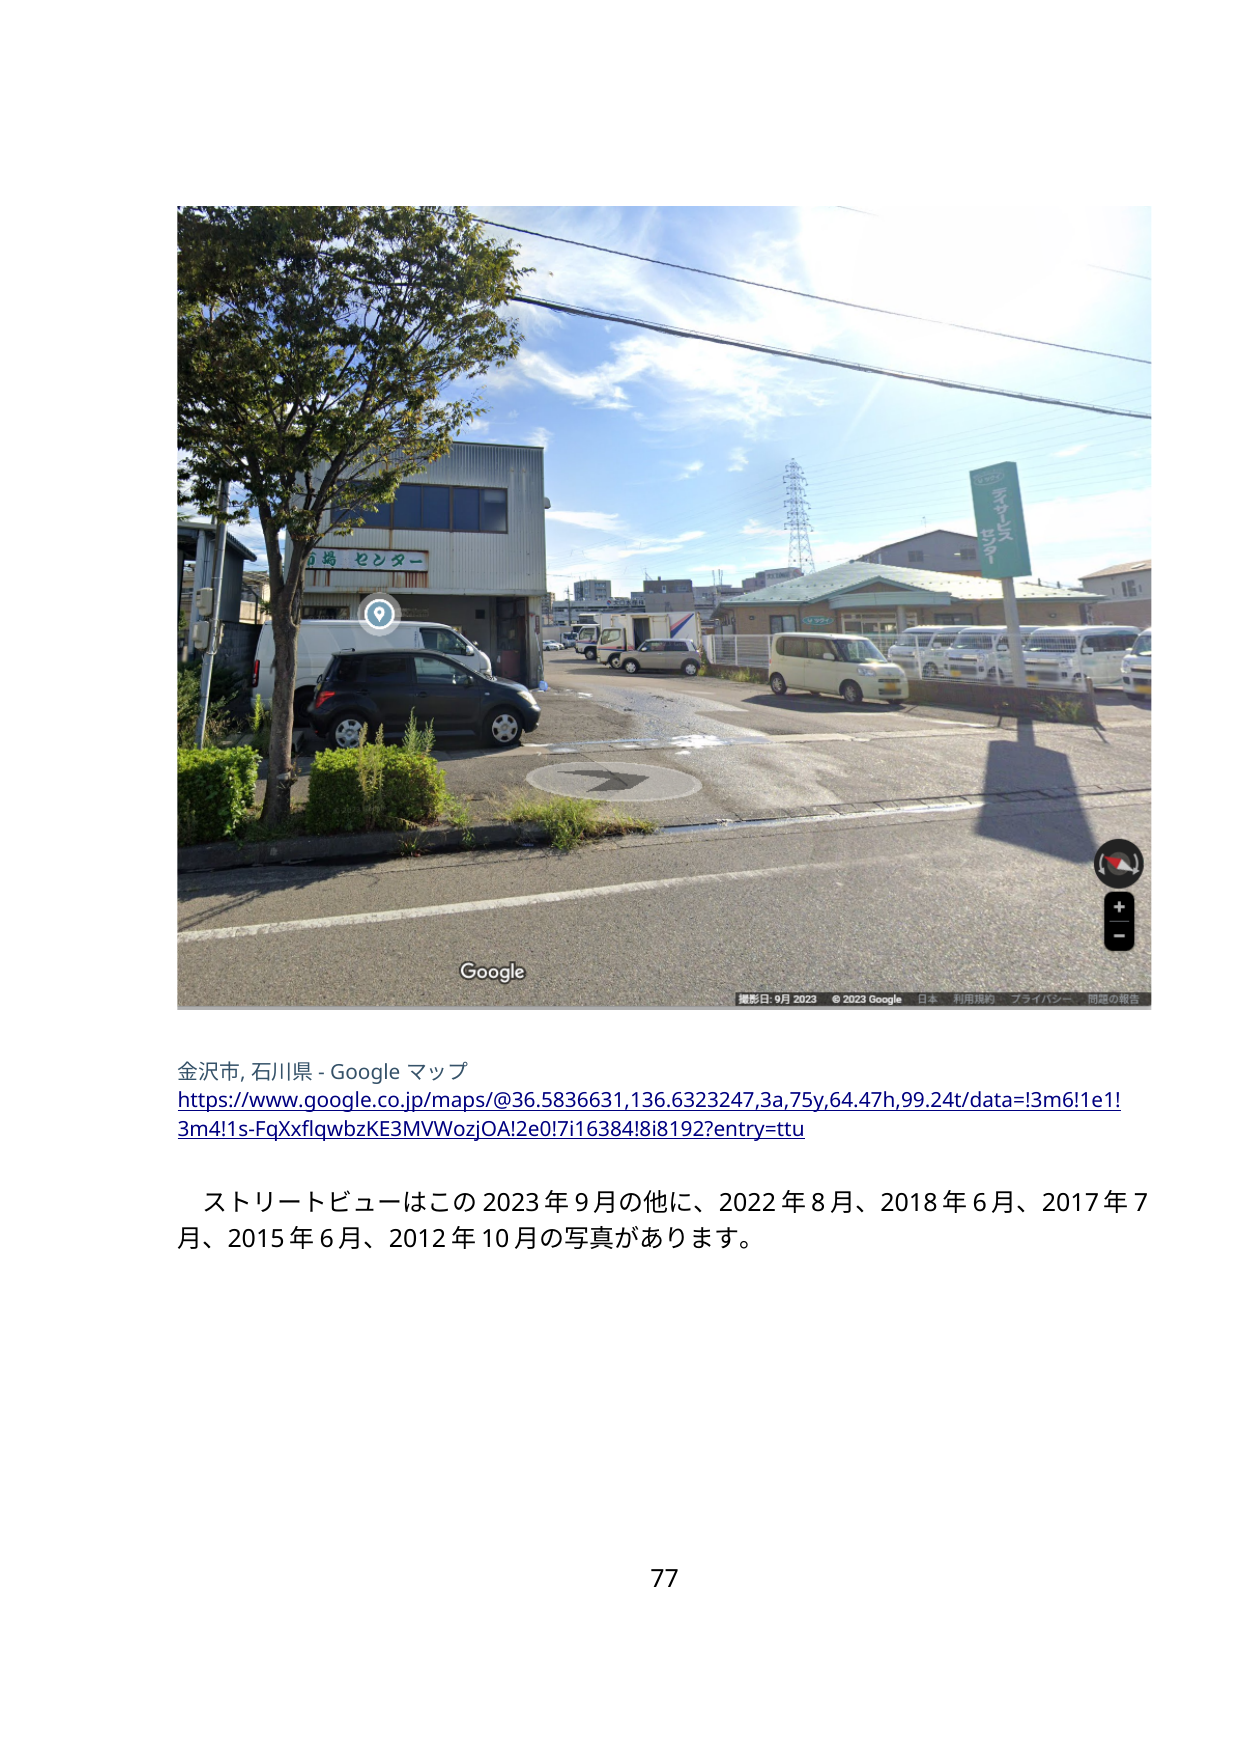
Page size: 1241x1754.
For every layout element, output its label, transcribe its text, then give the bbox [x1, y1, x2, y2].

text 金沢市, 石川県 - Google マップ https://www.google.co.jp/maps/@36.5836631,136.6323247,3a,75y,64.47h,99.24t/data=!3m6!1e1!3m4!1s-FqXxflqwbzKE3MVWozjOA!2e0!7i16384!8i8192?entry=ttu [177, 1055, 1152, 1142]
text ストリートビューはこの2023年9月の他に、2022年8月、2018年6月、2017年7月、2015年6月、2012年10月の写真があります。 [177, 1183, 1152, 1255]
picture [177, 206, 1152, 1010]
